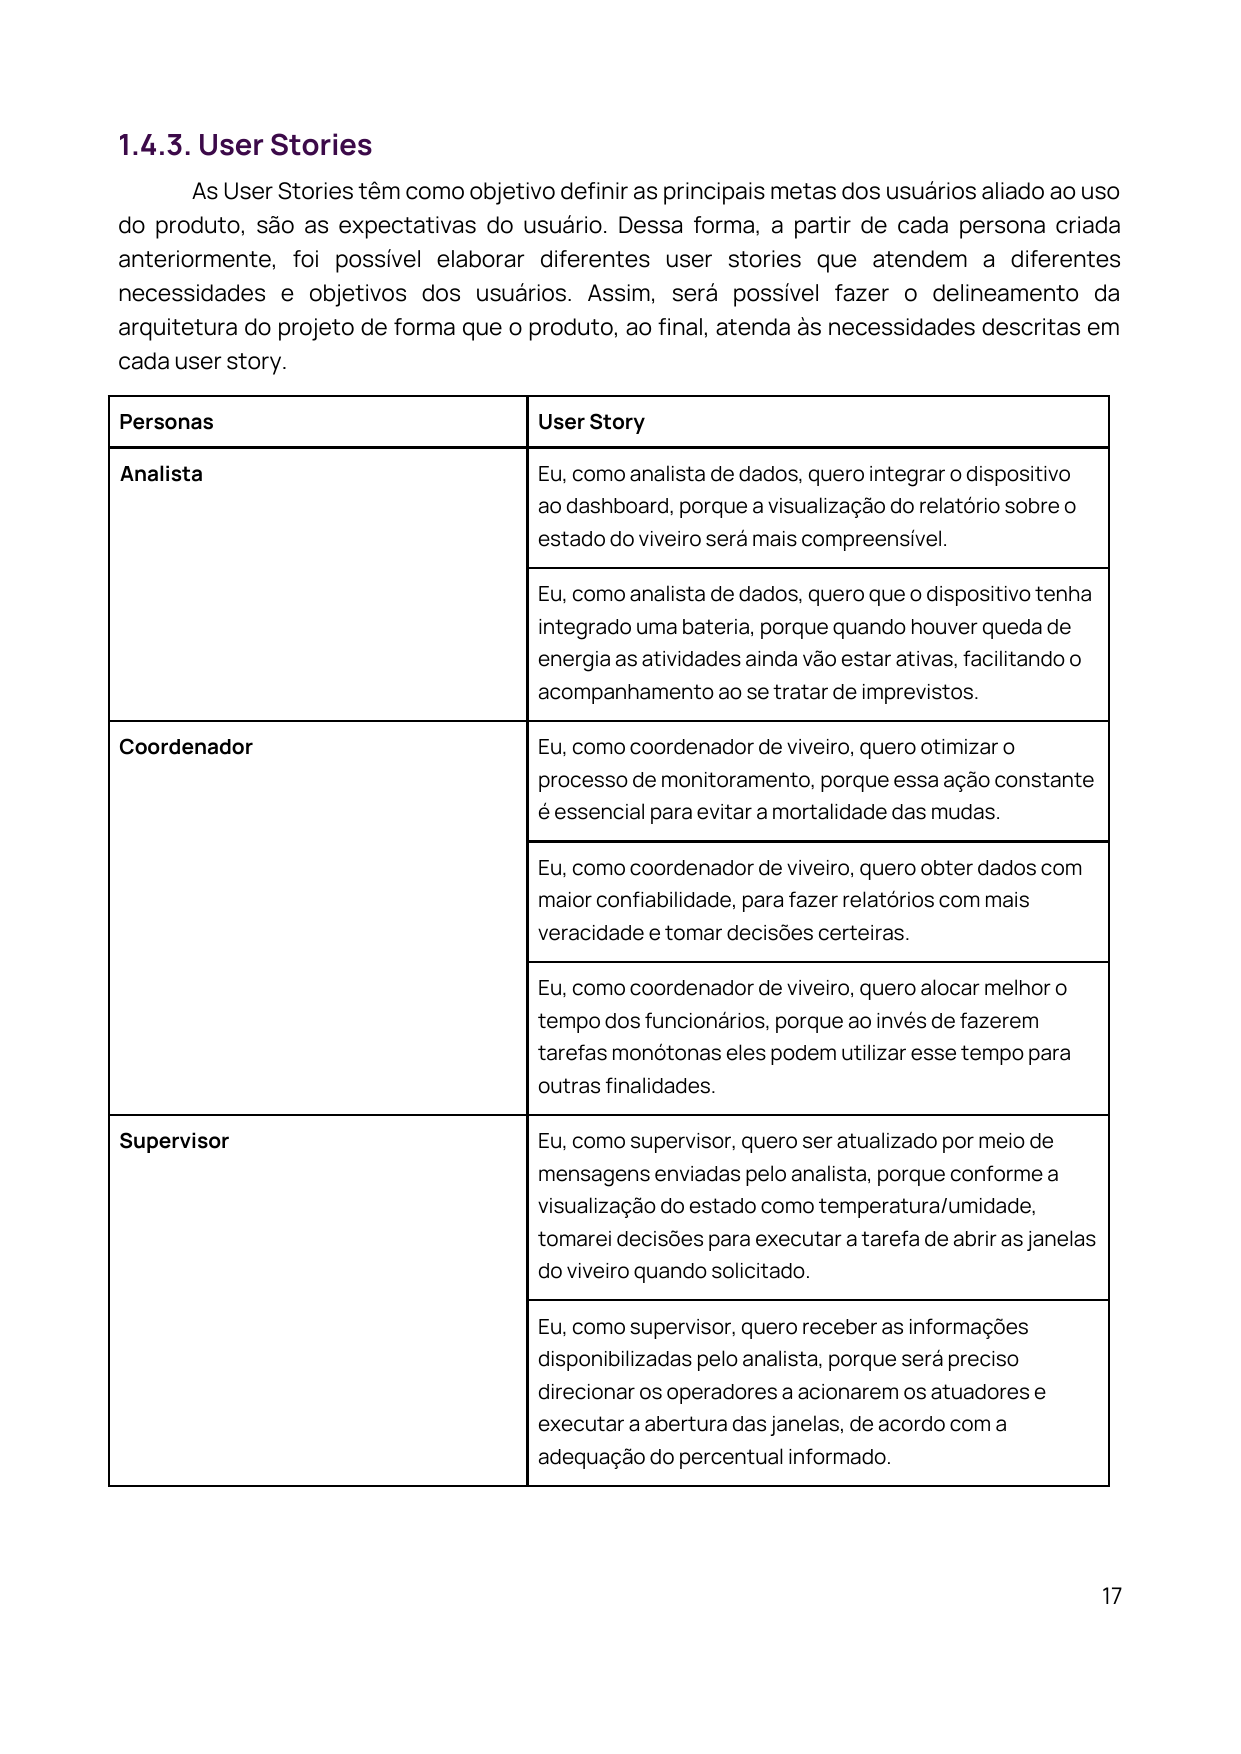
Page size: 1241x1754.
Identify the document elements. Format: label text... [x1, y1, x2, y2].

table_cell Eu, como analista de dados, quero que o dispositivo tenha integrado uma bateria, porque quando houver queda de energia as atividades ainda vão estar ativas, facilitando o acompanhamento ao se tratar de imprevistos. [529, 569, 1108, 720]
subtitle 1.4.3. User Stories [118, 124, 1122, 164]
table_cell Eu, como coordenador de viveiro, quero obter dados com maior confiabilidade, para fazer relatórios com mais veracidade e tomar decisões certeiras. [529, 843, 1108, 961]
table_cell Eu, como supervisor, quero ser atualizado por meio de mensagens enviadas pelo analista, porque conforme a visualização do estado como temperatura/umidade, tomarei decisões para executar a tarefa de abrir as janelas do viveiro quando solicitado. [529, 1116, 1108, 1299]
table_cell Coordenador [110, 722, 526, 1114]
table_cell Supervisor [110, 1116, 526, 1485]
table_cell Eu, como analista de dados, quero integrar o dispositivo ao dashboard, porque a visualização do relatório sobre o estado do viveiro será mais compreensível. [529, 449, 1108, 567]
table_header Personas [110, 397, 526, 446]
table_header User Story [529, 397, 1108, 446]
table_cell Analista [110, 449, 526, 720]
table_cell Eu, como coordenador de viveiro, quero otimizar o processo de monitoramento, porque essa ação constante é essencial para evitar a mortalidade das mudas. [529, 722, 1108, 840]
text As User Stories têm como objetivo definir as principais metas dos usuários aliado ao uso do produto, são as expectativas do usuário. Dessa forma, a partir de cada persona criada anteriormente, foi possível elaborar diferentes user stories que atendem a diferentes necessidades e objetivos dos usuários. Assim, será possível fazer o delineamento da arquitetura do projeto de forma que o produto, ao final, atenda às necessidades descritas em cada user story. [118, 175, 1122, 376]
table_cell Eu, como supervisor, quero receber as informações disponibilizadas pelo analista, porque será preciso direcionar os operadores a acionarem os atuadores e executar a abertura das janelas, de acordo com a adequação do percentual informado. [529, 1301, 1108, 1485]
table_cell Eu, como coordenador de viveiro, quero alocar melhor o tempo dos funcionários, porque ao invés de fazerem tarefas monótonas eles podem utilizar esse tempo para outras finalidades. [529, 963, 1108, 1114]
